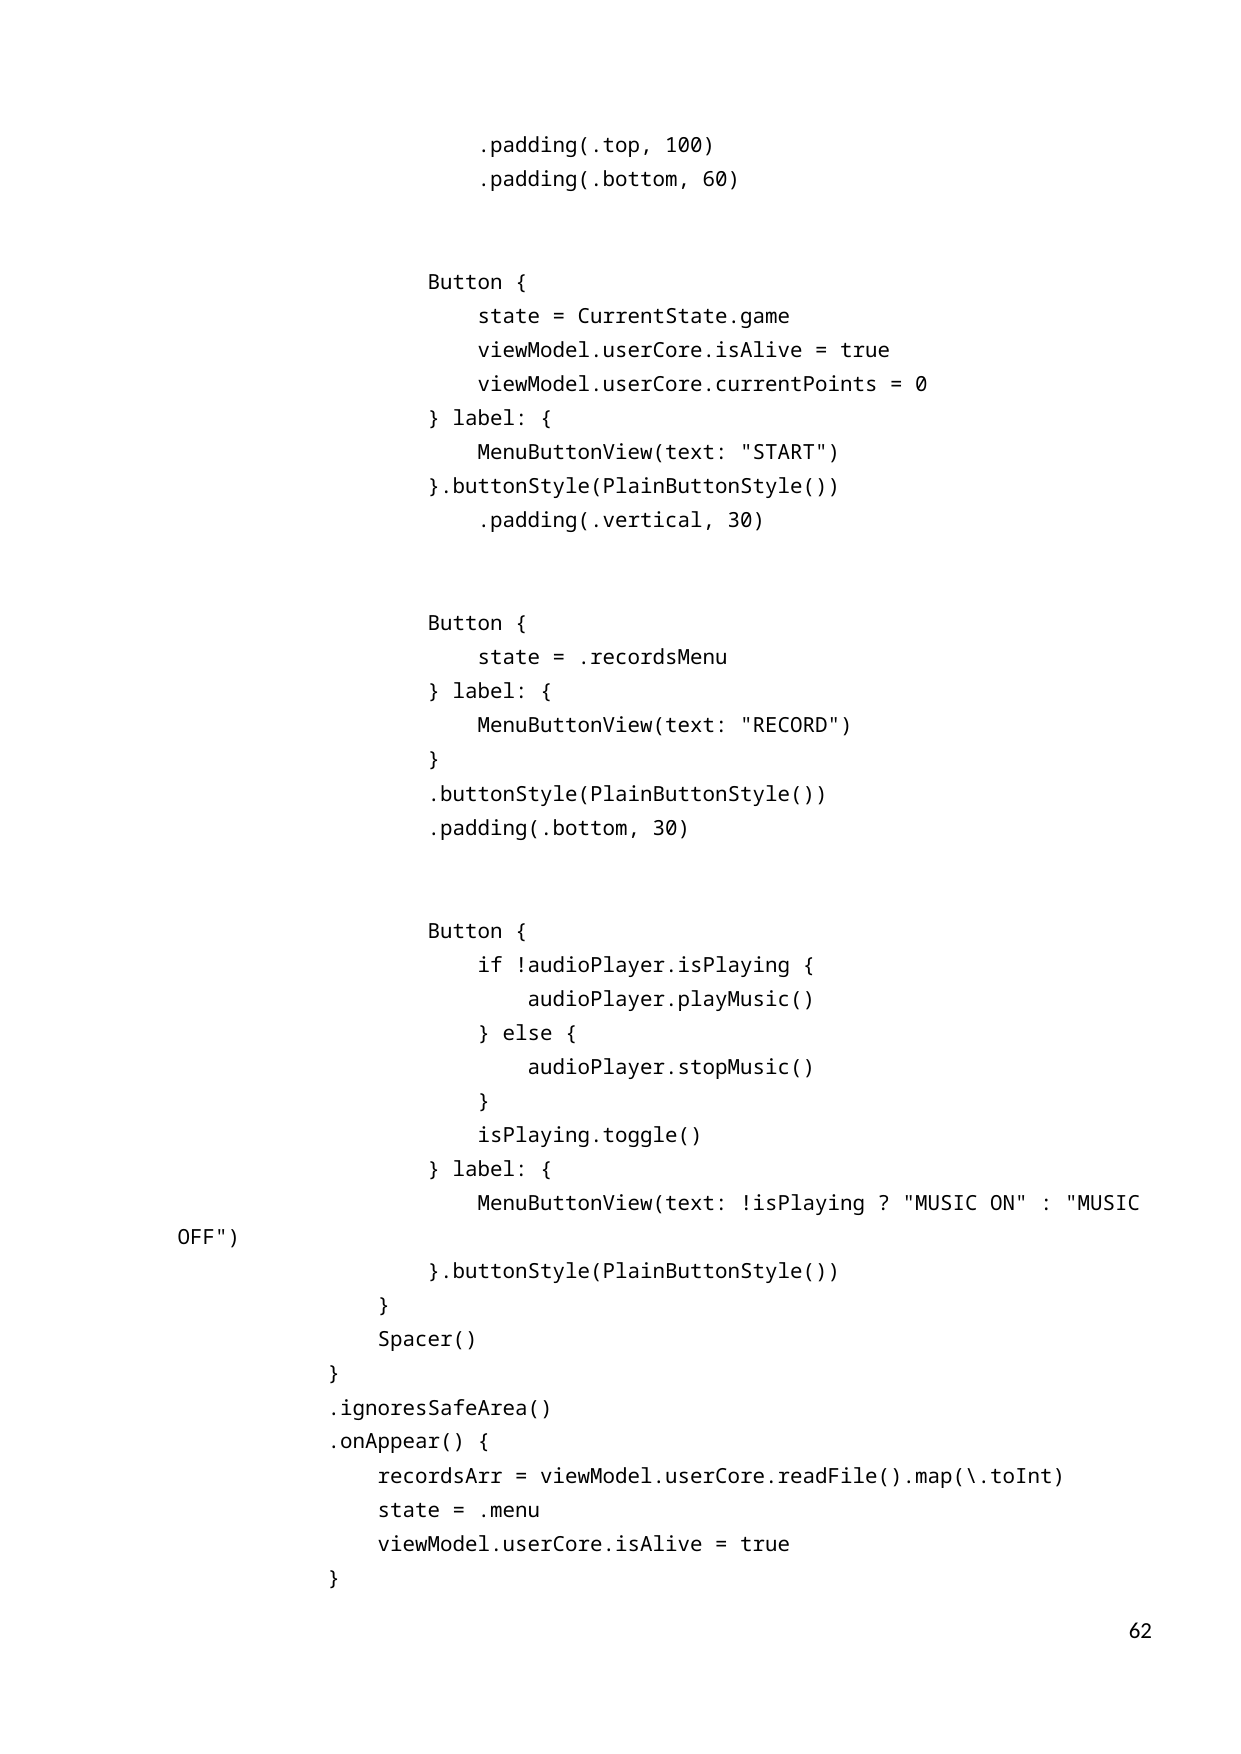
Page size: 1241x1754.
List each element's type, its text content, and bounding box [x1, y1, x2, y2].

text viewModel.userCore.isAlive = true [177, 1529, 1152, 1557]
text isPlaying.toggle() [177, 1120, 1152, 1148]
text } [177, 1358, 1152, 1387]
text }.buttonStyle(PlainButtonStyle()) [177, 1256, 1152, 1285]
text audioPlayer.playMusic() [177, 984, 1152, 1012]
text } else { [177, 1018, 1152, 1046]
text if !audioPlayer.isPlaying { [177, 950, 1152, 978]
text audioPlayer.stopMusic() [177, 1052, 1152, 1080]
text state = .menu [177, 1495, 1152, 1523]
text } label: { [177, 676, 1152, 705]
text .ignoresSafeArea() [177, 1393, 1152, 1421]
text }.buttonStyle(PlainButtonStyle()) [177, 471, 1152, 500]
text .padding(.bottom, 60) [177, 164, 1152, 192]
text } [177, 744, 1152, 773]
text } label: { [177, 1154, 1152, 1183]
text MenuButtonView(text: "START") [177, 437, 1152, 466]
text .onAppear() { [177, 1427, 1152, 1455]
text .padding(.vertical, 30) [177, 505, 1152, 534]
text recordsArr = viewModel.userCore.readFile().map(\.toInt) [177, 1461, 1152, 1489]
text } [177, 1086, 1152, 1114]
text Button { [177, 916, 1152, 944]
text state = CurrentState.game [177, 301, 1152, 329]
text } [177, 1563, 1152, 1591]
text .padding(.top, 100) [177, 130, 1152, 158]
text viewModel.userCore.isAlive = true [177, 335, 1152, 363]
text MenuButtonView(text: "RECORD") [177, 711, 1152, 739]
text Spacer() [177, 1324, 1152, 1353]
text state = .recordsMenu [177, 642, 1152, 671]
text Button { [177, 608, 1152, 637]
text Button { [177, 267, 1152, 295]
text viewModel.userCore.currentPoints = 0 [177, 369, 1152, 397]
text .buttonStyle(PlainButtonStyle()) [177, 779, 1152, 807]
text } [177, 1290, 1152, 1319]
text } label: { [177, 403, 1152, 432]
text MenuButtonView(text: !isPlaying ? "MUSIC ON" : "MUSIC OFF") [177, 1188, 1152, 1251]
text .padding(.bottom, 30) [177, 813, 1152, 841]
